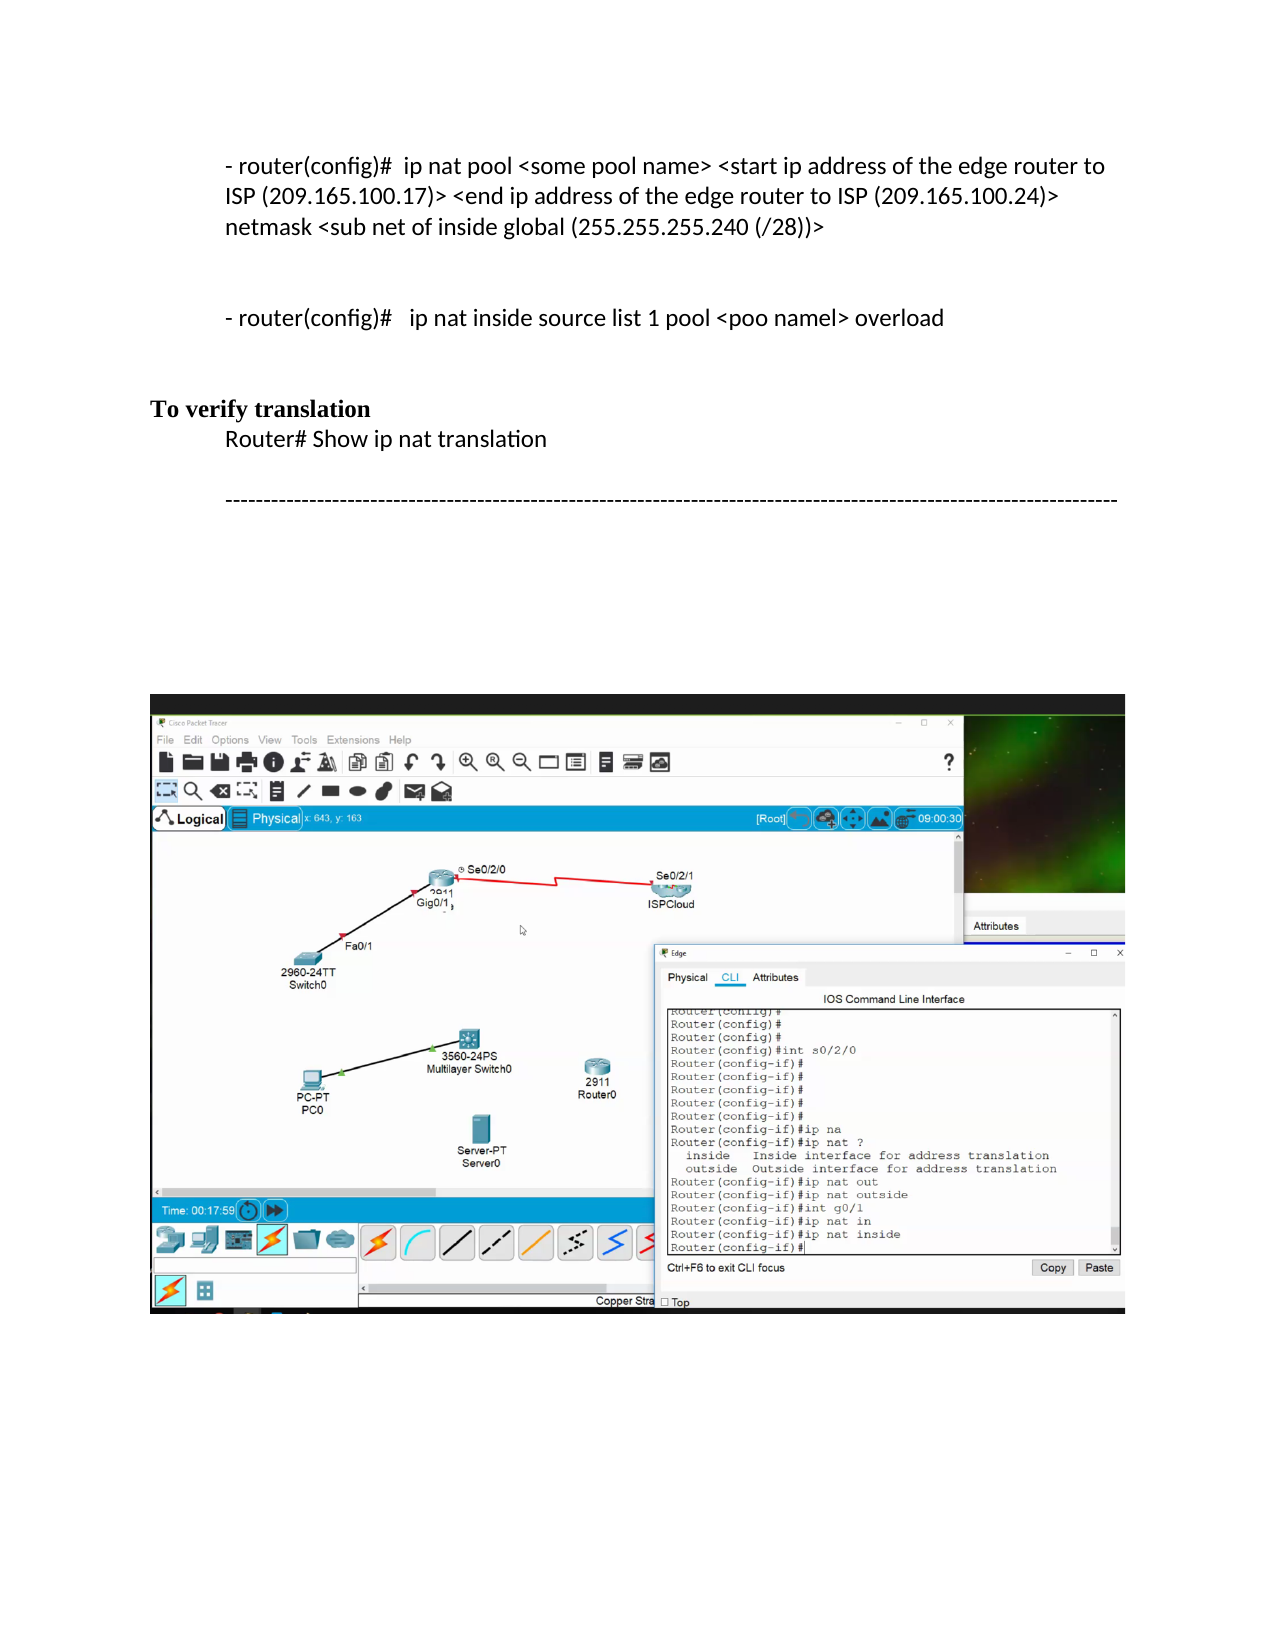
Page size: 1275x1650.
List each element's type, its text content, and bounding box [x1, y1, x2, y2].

text To verify translation [150, 394, 1125, 423]
list Router# Show ip nat translation [225, 423, 1125, 453]
picture [150, 694, 1125, 1314]
list --------------------------------------------------------------------------------------------------------------------- [225, 484, 1125, 514]
list - router(config)# ip nat pool <some pool name> <start ip address of the edge router to ISP (209.165.100.17)> <end ip address of the edge router to ISP (209.165.100.24)> netmask <sub net of inside global (255.255.255.240 (/28))> [225, 150, 1125, 242]
list - router(config)# ip nat inside source list 1 pool <poo namel> overload [225, 303, 1125, 333]
